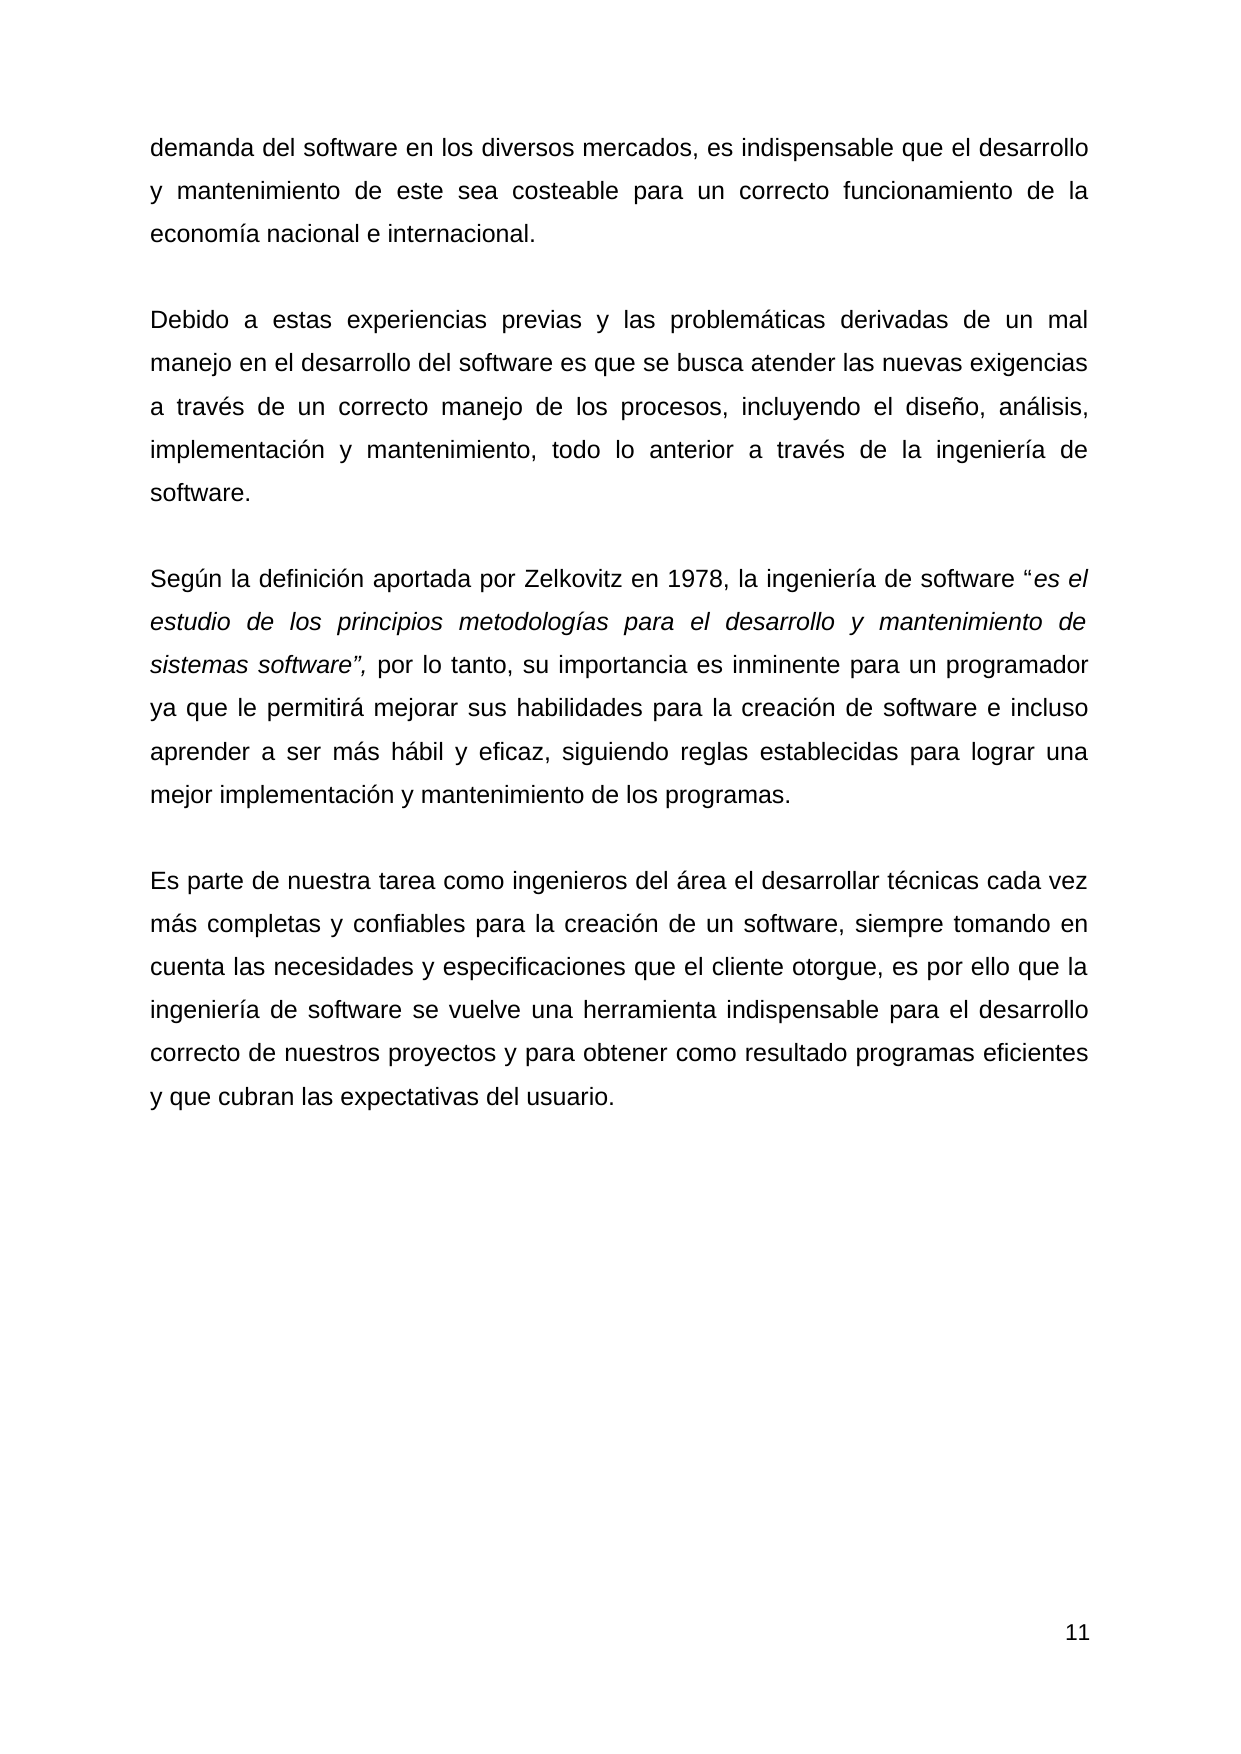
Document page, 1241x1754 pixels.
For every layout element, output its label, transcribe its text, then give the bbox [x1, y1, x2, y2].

text Es parte de nuestra tarea como ingenieros del área el desarrollar técnicas cada vez más completas y confiables para la creación de un software, siempre tomando en cuenta las necesidades y especificaciones que el cliente otorgue, es por ello que la ingeniería de software se vuelve una herramienta indispensable para el desarrollo correcto de nuestros proyectos y para obtener como resultado programas eficientes y que cubran las expectativas del usuario. [150, 866, 1090, 1110]
text Según la definición aportada por Zelkovitz en 1978, la ingeniería de software “es el estudio de los principios metodologías para el desarrollo y mantenimiento de sistemas software”, por lo tanto, su importancia es inminente para un programador ya que le permitirá mejorar sus habilidades para la creación de software e incluso aprender a ser más hábil y eficaz, siguiendo reglas establecidas para lograr una mejor implementación y mantenimiento de los programas. [150, 564, 1090, 808]
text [150, 133, 1090, 248]
text Debido a estas experiencias previas y las problemáticas derivadas de un mal manejo en el desarrollo del software es que se busca atender las nuevas exigencias a través de un correcto manejo de los procesos, incluyendo el diseño, análisis, implementación y mantenimiento, todo lo anterior a través de la ingeniería de software. [150, 305, 1090, 507]
